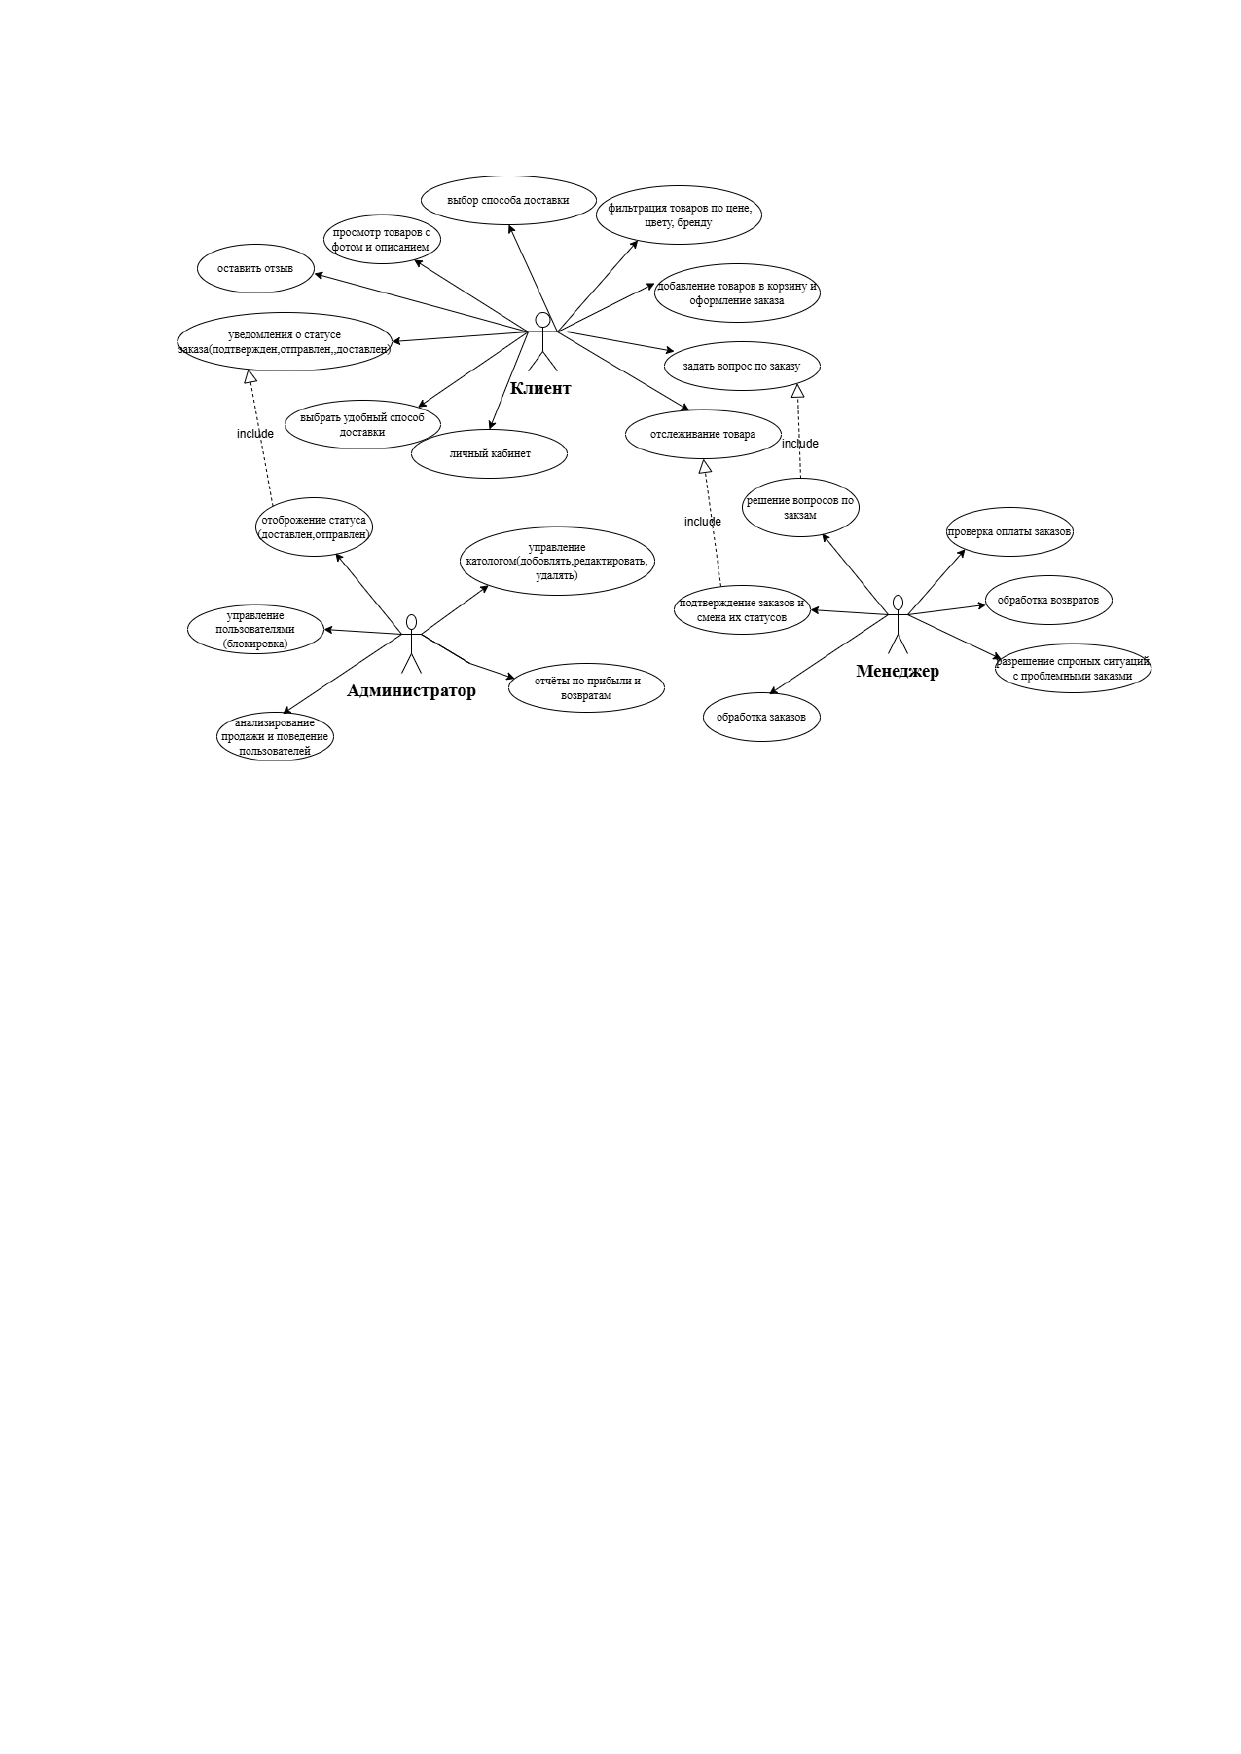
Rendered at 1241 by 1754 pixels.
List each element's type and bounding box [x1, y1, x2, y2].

picture [177, 176, 1152, 761]
